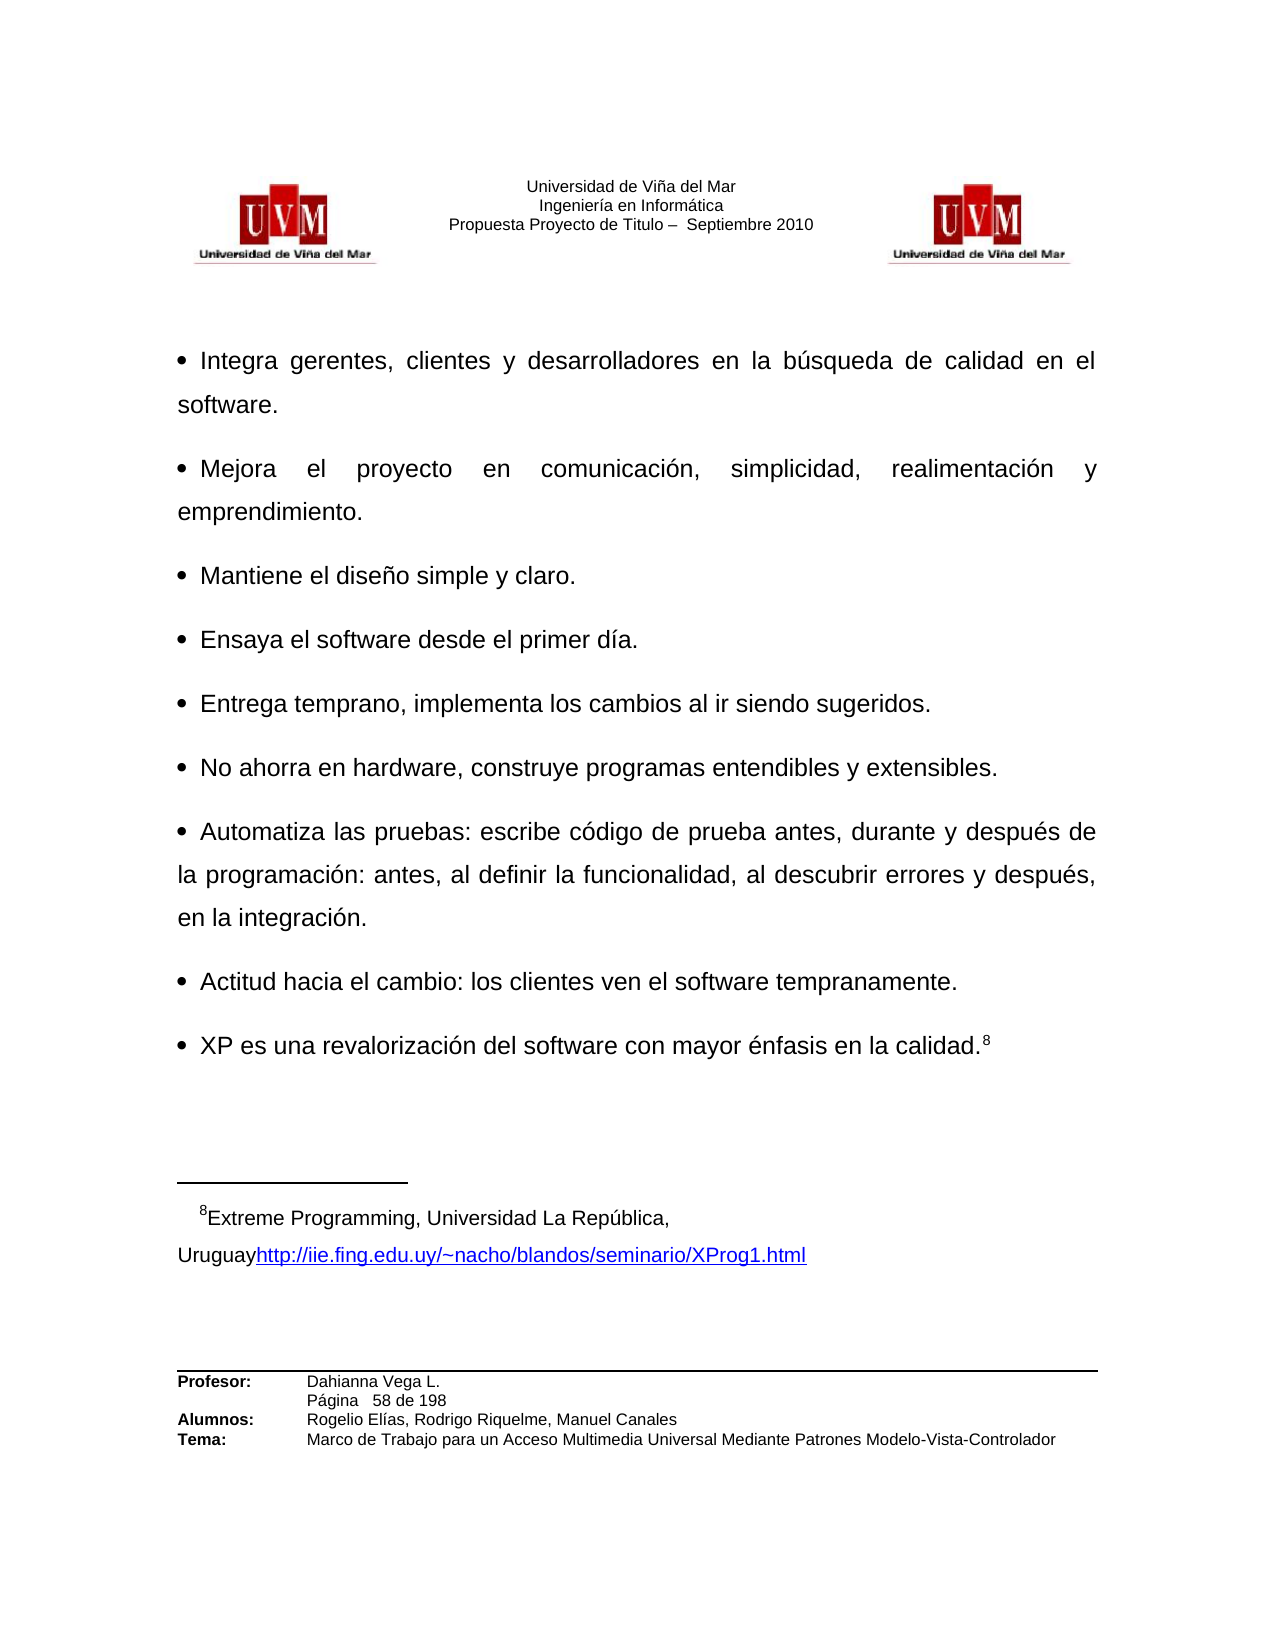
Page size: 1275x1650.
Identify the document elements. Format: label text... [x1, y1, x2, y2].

picture [871, 176, 1084, 267]
picture [177, 176, 390, 267]
text Entrega temprano, implementa los cambios al ir siendo sugeridos. [177, 689, 1098, 718]
text Mejora el proyecto en comunicación, simplicidad, realimentación y emprendimiento. [177, 453, 1098, 526]
text Actitud hacia el cambio: los clientes ven el software tempranamente. [177, 967, 1098, 996]
text Ensaya el software desde el primer día. [177, 625, 1098, 654]
text Mantiene el diseño simple y claro. [177, 561, 1098, 589]
text XP es una revalorización del software con mayor énfasis en la calidad. [177, 1031, 1098, 1060]
text Automatiza las pruebas: escribe código de prueba antes, durante y después de la programación: antes, al definir la funcionalidad, al descubrir errores y después, en la integración. [177, 817, 1098, 932]
text No ahorra en hardware, construye programas entendibles y extensibles. [177, 753, 1098, 782]
text Integra gerentes, clientes y desarrolladores en la búsqueda de calidad en el software. [177, 346, 1098, 418]
